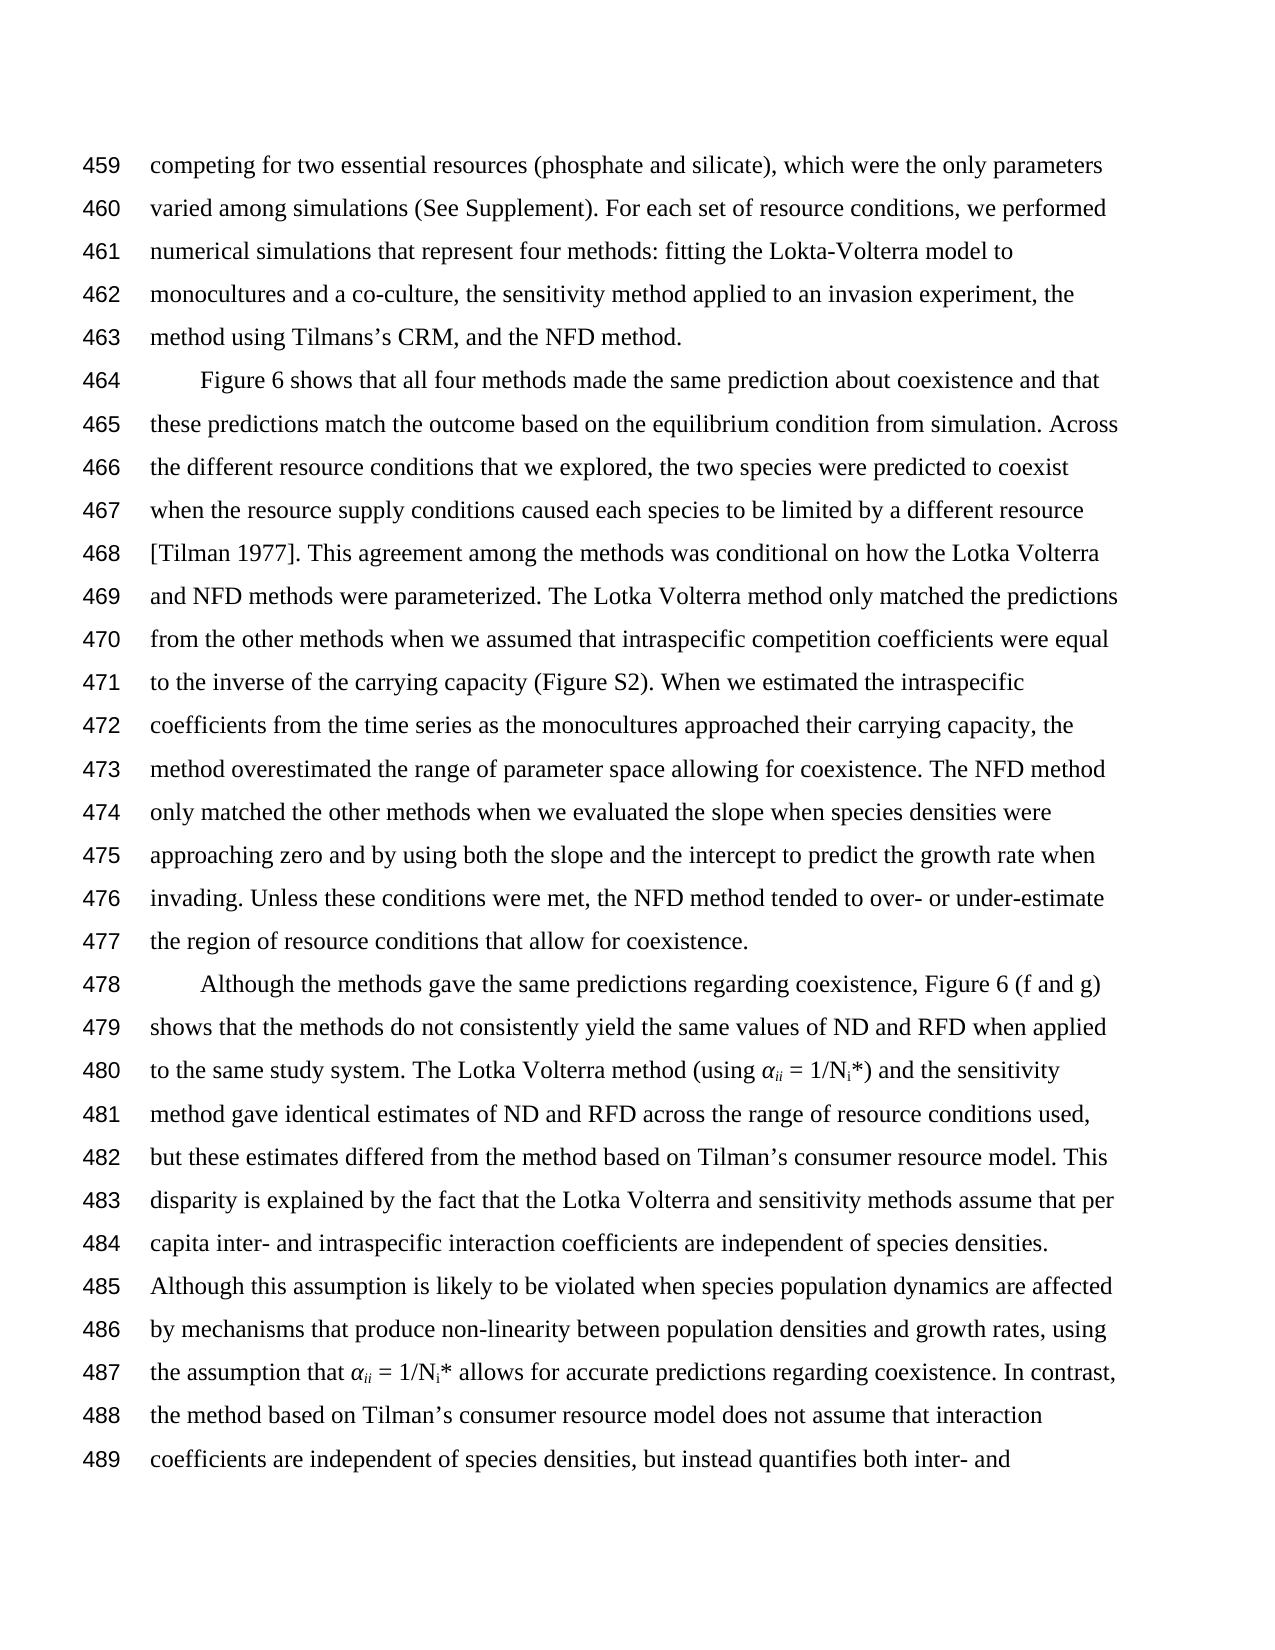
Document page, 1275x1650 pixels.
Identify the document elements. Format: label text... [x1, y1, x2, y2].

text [150, 969, 1125, 1472]
text Figure 6 shows that all four methods made the same prediction about coexistence and that these predictions match the outcome based on the equilibrium condition from simulation. Across the different resource conditions that we explored, the two species were predicted to coexist when the resource supply conditions caused each species to be limited by a different resource [Tilman 1977]. This agreement among the methods was conditional on how the Lotka Volterra and NFD methods were parameterized. The Lotka Volterra method only matched the predictions from the other methods when we assumed that intraspecific competition coefficients were equal to the inverse of the carrying capacity (Figure S2). When we estimated the intraspecific coefficients from the time series as the monocultures approached their carrying capacity, the method overestimated the range of parameter space allowing for coexistence. The NFD method only matched the other methods when we evaluated the slope when species densities were approaching zero and by using both the slope and the intercept to predict the growth rate when invading. Unless these conditions were met, the NFD method tended to over- or under-estimate the region of resource conditions that allow for coexistence. [150, 366, 1125, 955]
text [150, 150, 1125, 351]
